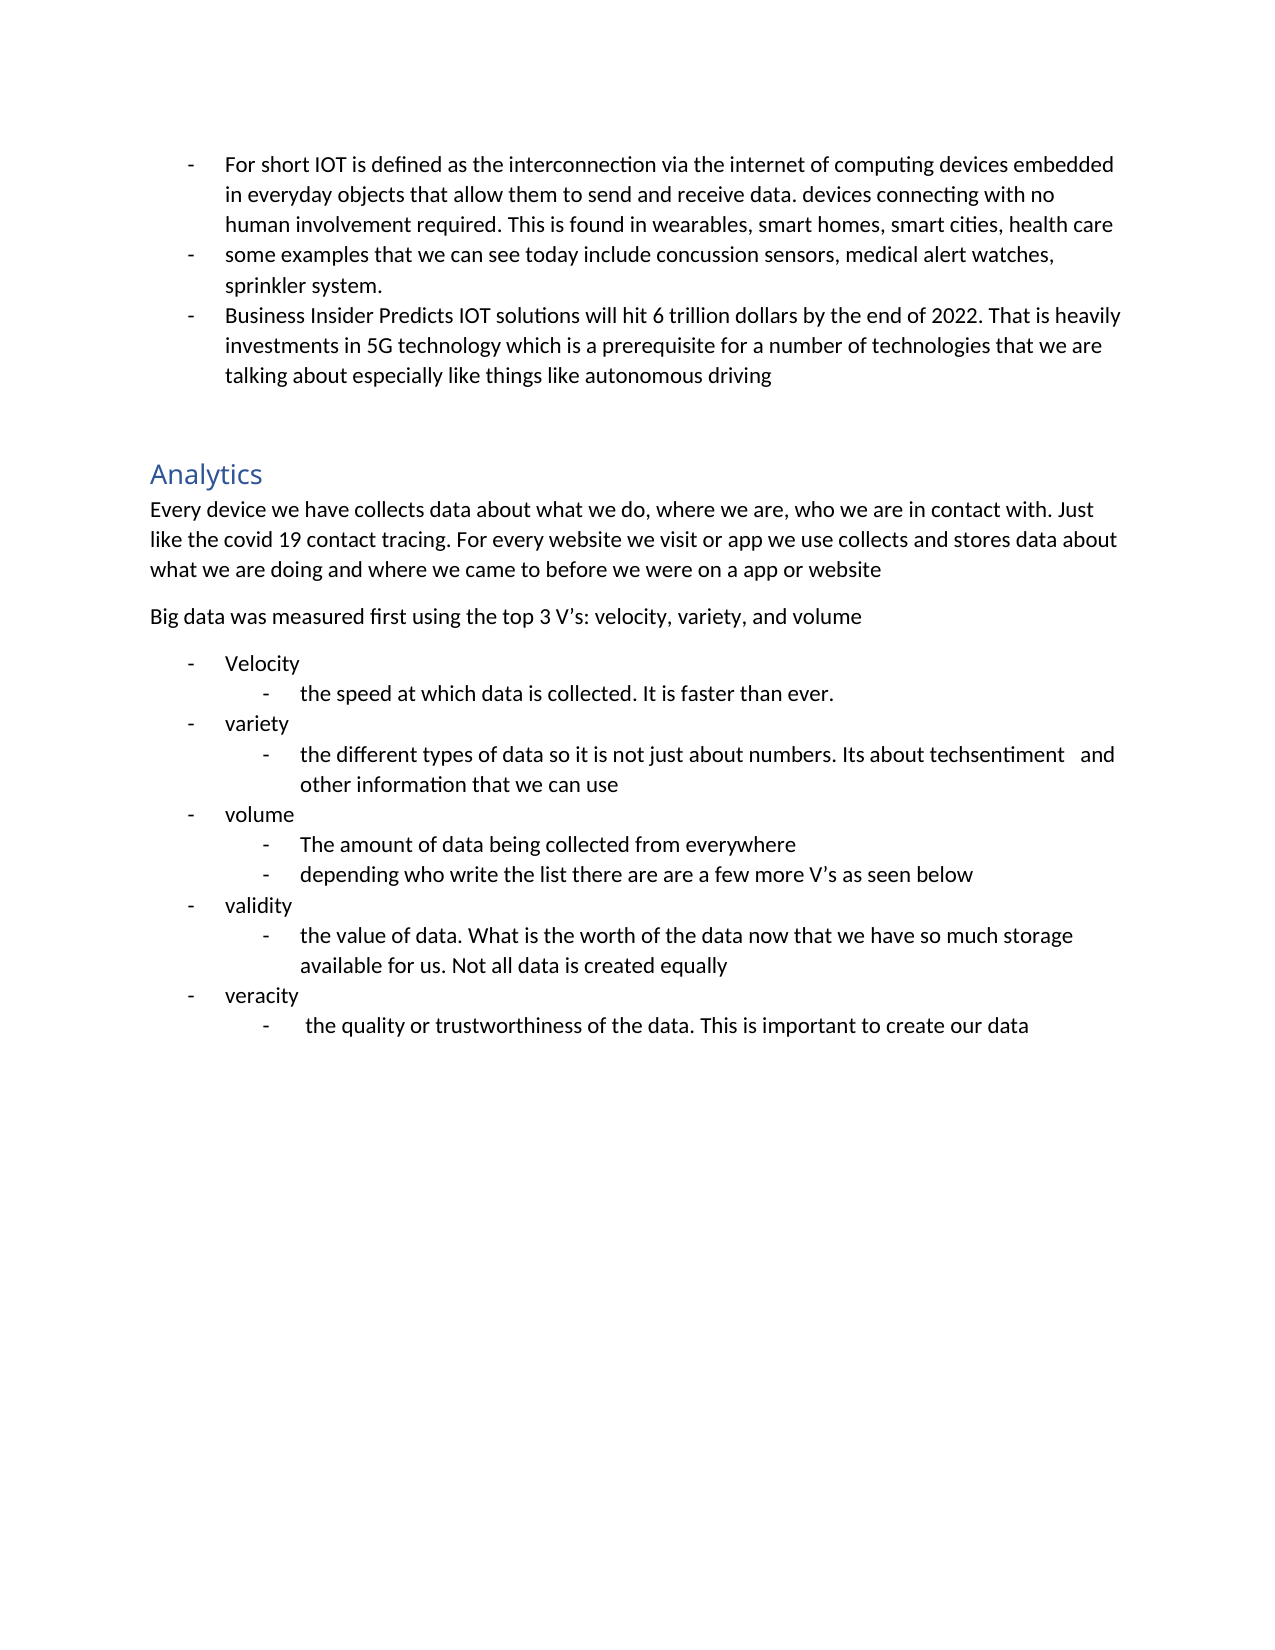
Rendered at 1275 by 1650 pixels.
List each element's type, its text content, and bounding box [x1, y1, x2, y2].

list volume [187, 800, 1125, 828]
list For short IOT is defined as the interconnection via the internet of computing devices embedded in everyday objects that allow them to send and receive data. devices connecting with no human involvement required. This is found in wearables, smart homes, smart cities, health care [187, 150, 1125, 238]
text Every device we have collects data about what we do, where we are, who we are in contact with. Just like the covid 19 contact tracing. For every website we visit or app we use collects and stores data about what we are doing and where we came to before we were on a app or website [150, 495, 1125, 583]
list some examples that we can see today include concussion sensors, medical alert watches, sprinkler system. [187, 241, 1125, 299]
list the value of data. What is the worth of the data now that we have so much storage available for us. Not all data is created equally [262, 921, 1125, 979]
list Business Insider Predicts IOT solutions will hit 6 trillion dollars by the end of 2022. That is heavily investments in 5G technology which is a prerequisite for a number of technologies that we are talking about especially like things like autonomous driving [187, 301, 1125, 389]
list validity [187, 891, 1125, 919]
list Velocity [187, 649, 1125, 677]
text Big data was measured first using the top 3 V’s: velocity, variety, and volume [150, 602, 1125, 630]
subtitle Analytics [150, 455, 1125, 492]
list variety [187, 709, 1125, 738]
list the speed at which data is collected. It is faster than ever. [262, 679, 1125, 707]
list depending who write the list there are are a few more V’s as seen below [262, 861, 1125, 889]
list veracity [187, 981, 1125, 1009]
list the quality or trustworthiness of the data. This is important to create our data [262, 1012, 1125, 1040]
list The amount of data being collected from everywhere [262, 830, 1125, 858]
list the different types of data so it is not just about numbers. Its about techsentiment and other information that we can use [262, 740, 1125, 798]
